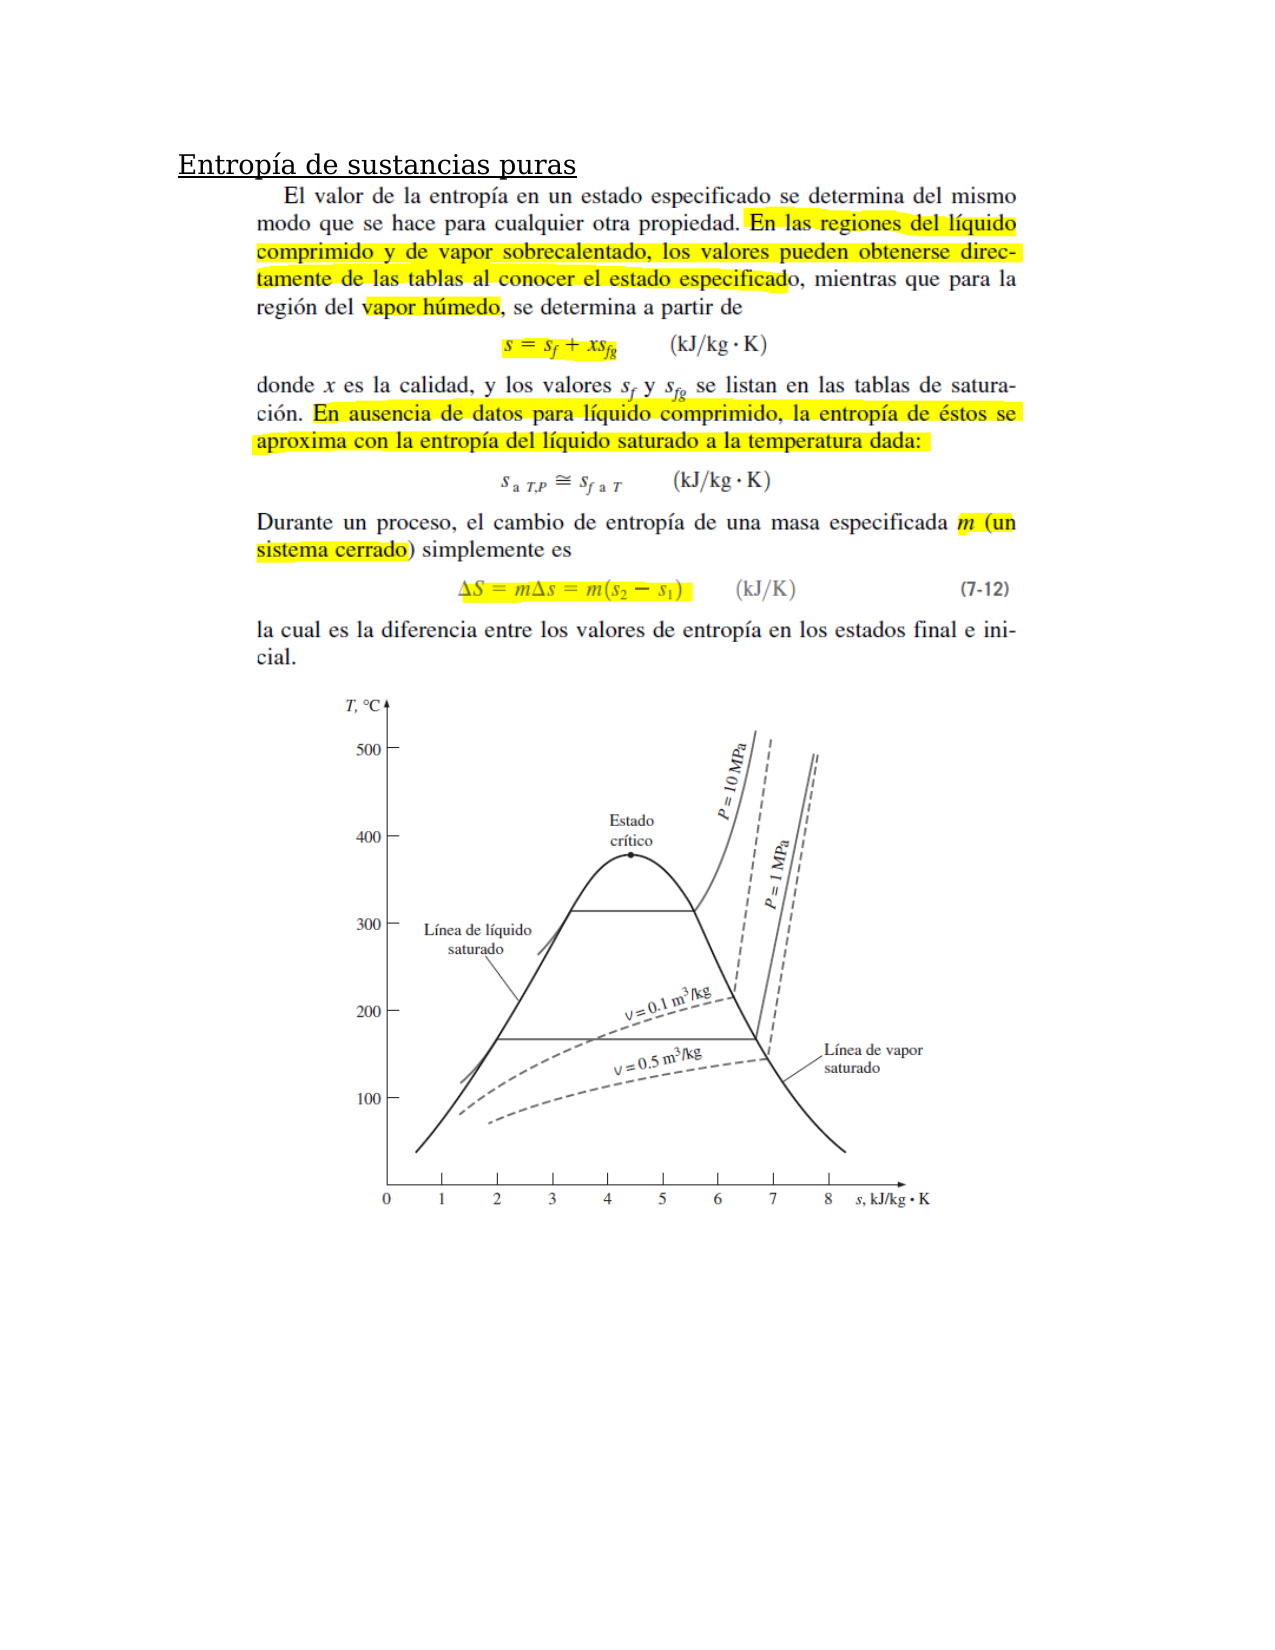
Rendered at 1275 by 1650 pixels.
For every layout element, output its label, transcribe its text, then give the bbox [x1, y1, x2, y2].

subtitle Entropía de sustancias puras [177, 148, 1098, 180]
picture [330, 686, 945, 1218]
picture [252, 182, 1023, 668]
